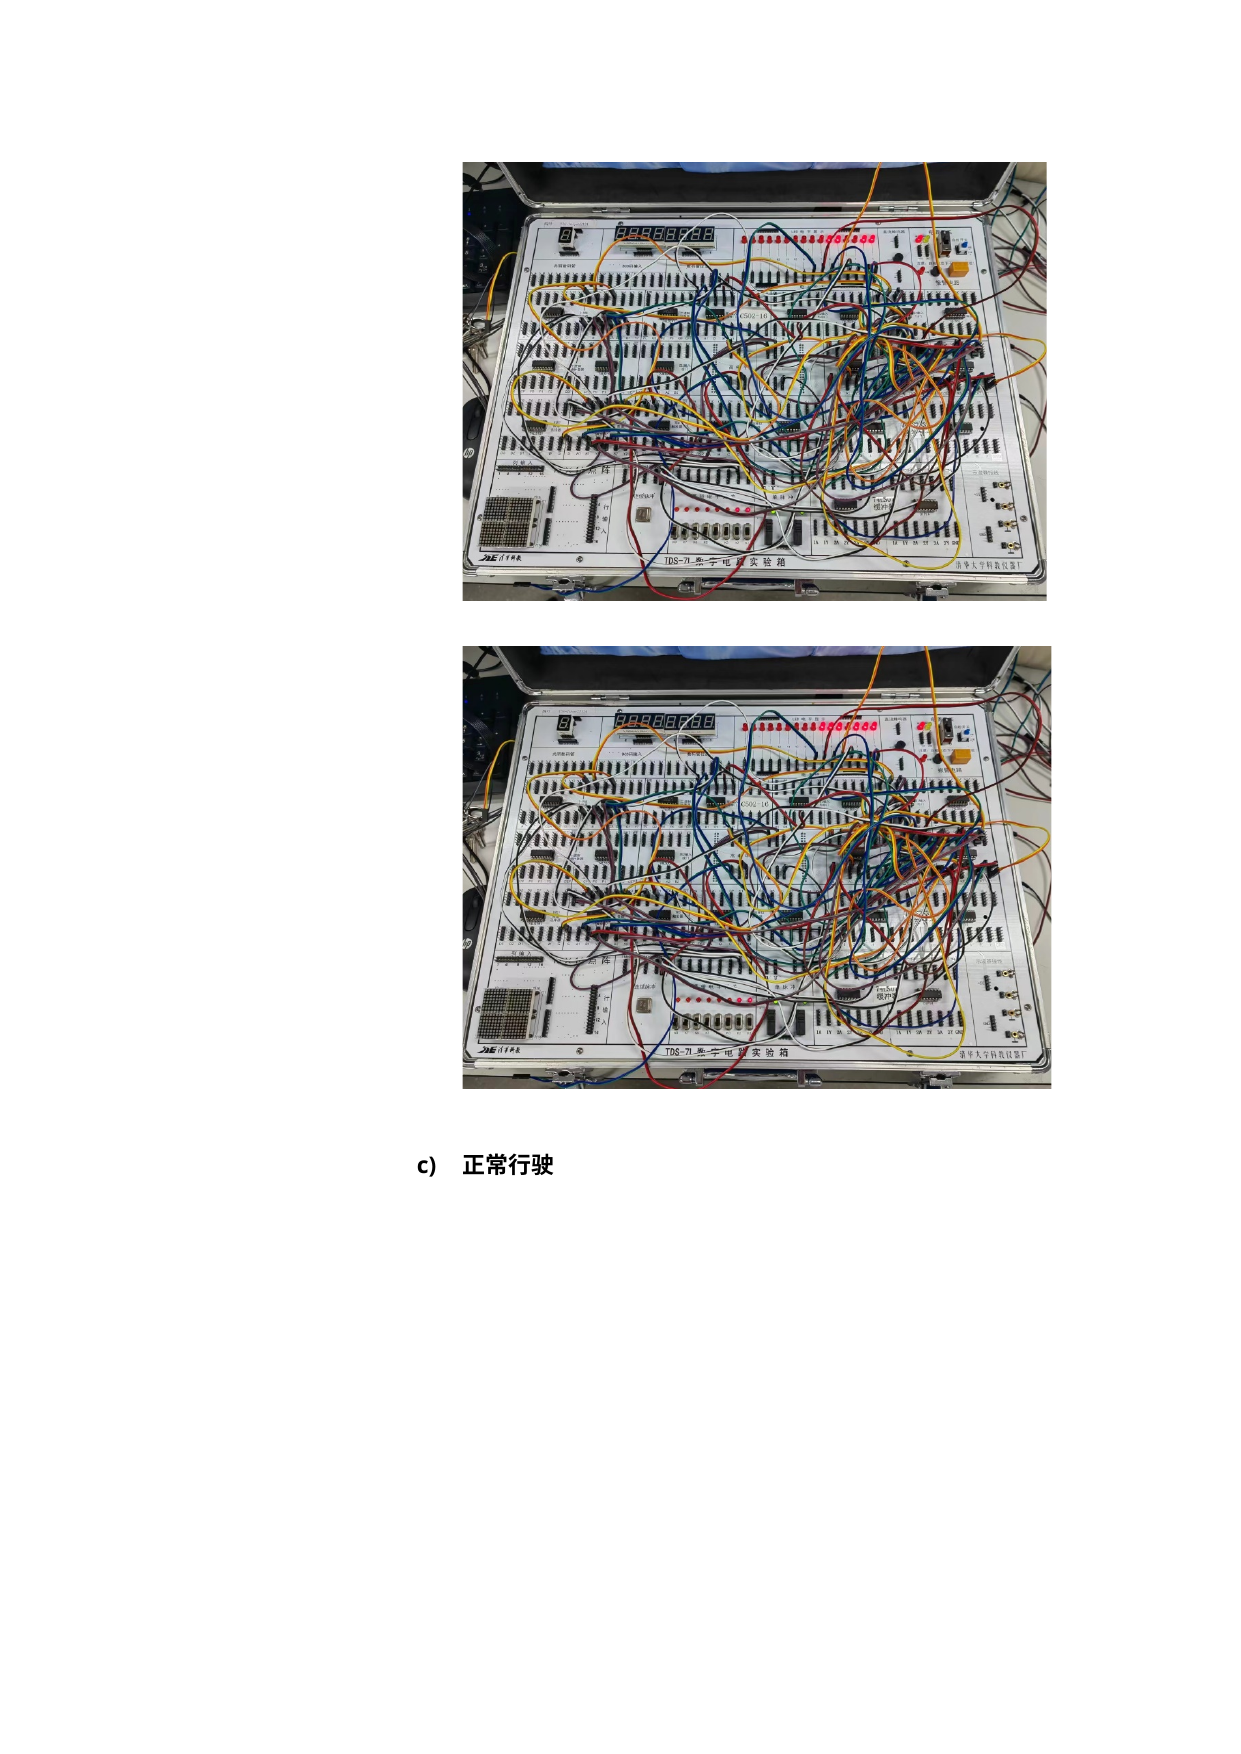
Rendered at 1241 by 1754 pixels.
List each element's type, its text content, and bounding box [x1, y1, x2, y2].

picture [462, 646, 1052, 1089]
list 正常行驶 [417, 1132, 1053, 1197]
picture [462, 162, 1047, 601]
